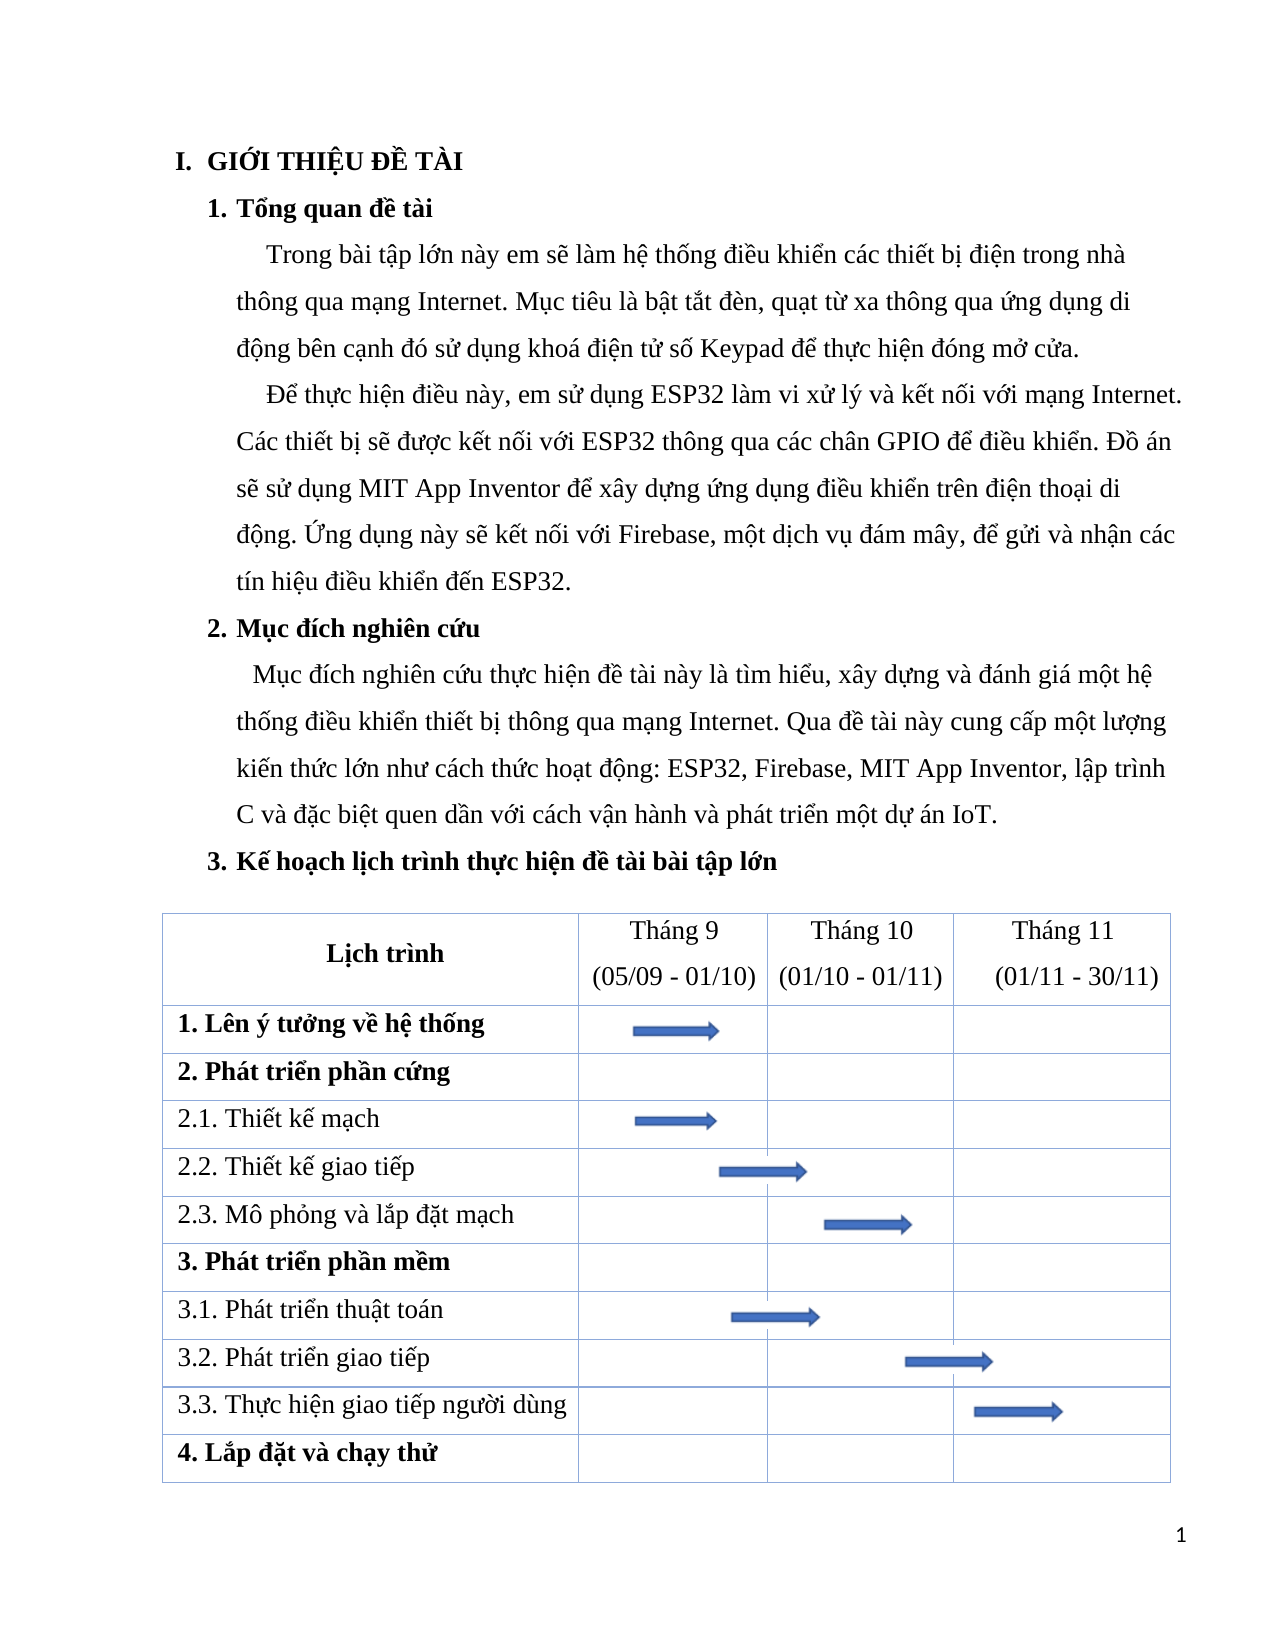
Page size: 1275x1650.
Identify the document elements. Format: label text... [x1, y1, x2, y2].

table_cell [954, 1101, 1170, 1148]
list GIỚI THIỆU ĐỀ TÀI [192, 145, 1186, 176]
picture [716, 1156, 818, 1184]
table_cell [954, 1388, 1170, 1434]
table_cell [579, 1340, 767, 1386]
table_cell [954, 1149, 1170, 1196]
table_cell [579, 1197, 767, 1243]
table_cell [579, 1054, 767, 1100]
table_cell [954, 1006, 1170, 1052]
picture [632, 1106, 727, 1132]
picture [821, 1209, 923, 1237]
table_header Tháng 11 (01/11 - 30/11) [954, 914, 1170, 1005]
table_cell 3. Phát triển phần mềm [163, 1244, 578, 1291]
list Mục đích nghiên cứu [207, 612, 1186, 643]
table_cell [768, 1340, 953, 1386]
table_cell [768, 1101, 953, 1148]
table_cell [768, 1149, 953, 1196]
table_cell [768, 1006, 953, 1052]
table_cell [768, 1244, 953, 1291]
table_cell [954, 1292, 1170, 1339]
list Tổng quan đề tài [207, 192, 1186, 223]
table_cell [954, 1244, 1170, 1291]
table_cell [579, 1149, 767, 1196]
picture [728, 1301, 830, 1329]
table_cell [579, 1101, 767, 1148]
table_cell 4. Lắp đặt và chạy thử [163, 1435, 578, 1482]
table_cell [768, 1388, 953, 1434]
table_cell [954, 1340, 1170, 1386]
picture [902, 1345, 1004, 1374]
table_header Lịch trình [163, 914, 578, 1005]
table_cell [579, 1292, 767, 1339]
table_cell [768, 1054, 953, 1100]
table_cell [579, 1244, 767, 1291]
table_cell [954, 1197, 1170, 1243]
list Trong bài tập lớn này em sẽ làm hệ thống điều khiển các thiết bị điện trong nhà thông qua mạng Internet. Mục tiêu là bật tắt đèn, quạt từ xa thông qua ứng dụng di động bên cạnh đó sử dụng khoá điện tử số Keypad để thực hiện đóng mở cửa. [236, 238, 1186, 363]
table_cell [954, 1435, 1170, 1482]
table_cell [579, 1006, 767, 1052]
table_cell 3.2. Phát triển giao tiếp [163, 1340, 578, 1386]
table_cell 3.3. Thực hiện giao tiếp người dùng [163, 1388, 578, 1434]
table_cell [768, 1292, 953, 1339]
table_cell [579, 1388, 767, 1434]
table_cell 1. Lên ý tưởng về hệ thống [163, 1006, 578, 1052]
list Để thực hiện điều này, em sử dụng ESP32 làm vi xử lý và kết nối với mạng Internet. Các thiết bị sẽ được kết nối với ESP32 thông qua các chân GPIO để điều khiển. Đồ án sẽ sử dụng MIT App Inventor để xây dựng ứng dụng điều khiển trên điện thoại di động. Ứng dụng này sẽ kết nối với Firebase, một dịch vụ đám mây, để gửi và nhận các tín hiệu điều khiển đến ESP32. [236, 378, 1186, 596]
table_cell [954, 1054, 1170, 1100]
table_header Tháng 9 (05/09 - 01/10) [579, 914, 767, 1005]
table_cell 2.1. Thiết kế mạch [163, 1101, 578, 1148]
table_cell [768, 1435, 953, 1482]
table_cell 2.3. Mô phỏng và lắp đặt mạch [163, 1197, 578, 1243]
table_cell 2.2. Thiết kế giao tiếp [163, 1149, 578, 1196]
picture [972, 1395, 1074, 1424]
table_cell [768, 1197, 953, 1243]
picture [630, 1015, 730, 1043]
table_cell 3.1. Phát triển thuật toán [163, 1292, 578, 1339]
list Mục đích nghiên cứu thực hiện đề tài này là tìm hiểu, xây dựng và đánh giá một hệ thống điều khiển thiết bị thông qua mạng Internet. Qua đề tài này cung cấp một lượng kiến thức lớn như cách thức hoạt động: ESP32, Firebase, MIT App Inventor, lập trình C và đặc biệt quen dần với cách vận hành và phát triển một dự án IoT. [236, 658, 1186, 830]
list Kế hoạch lịch trình thực hiện đề tài bài tập lớn [207, 845, 1186, 876]
table_cell 2. Phát triển phần cứng [163, 1054, 578, 1100]
table_cell [579, 1435, 767, 1482]
table_header Tháng 10 (01/10 - 01/11) [768, 914, 953, 1005]
